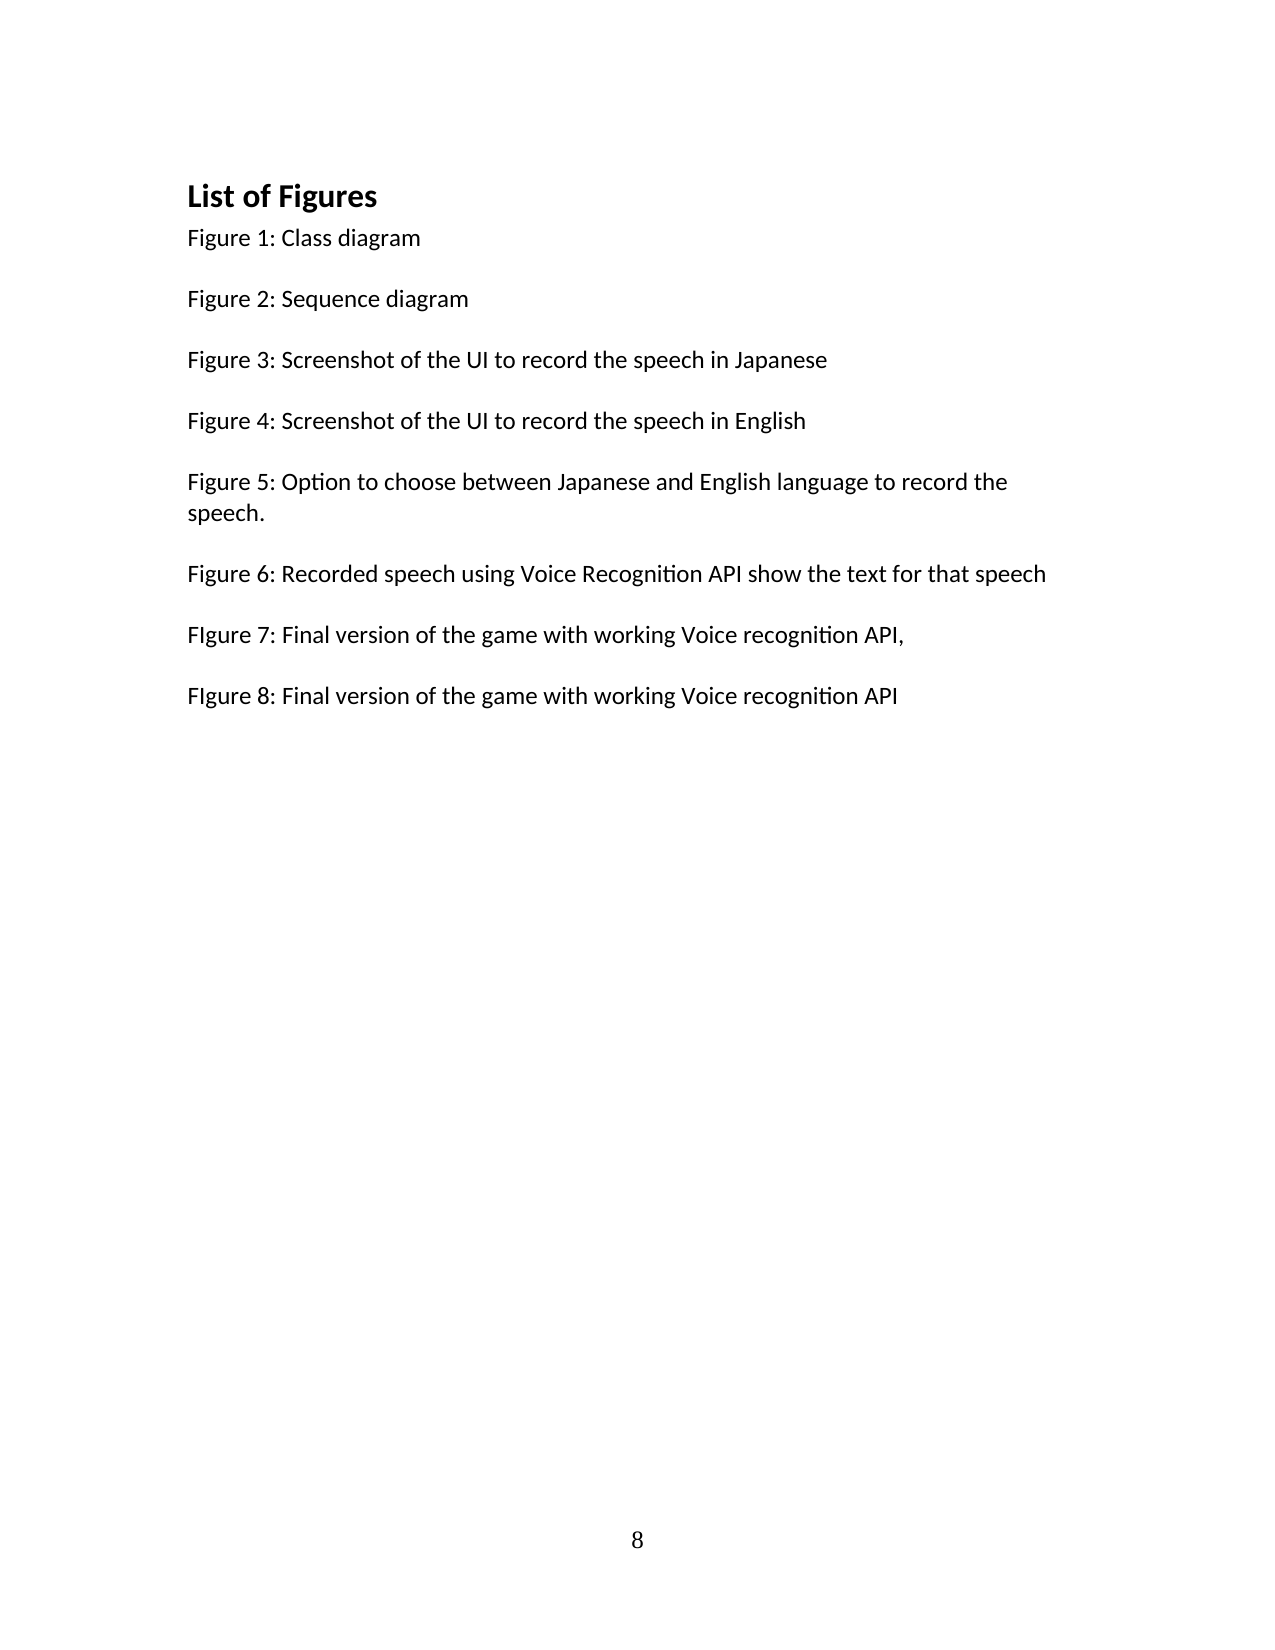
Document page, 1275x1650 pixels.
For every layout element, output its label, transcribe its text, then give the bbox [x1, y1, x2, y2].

subtitle List of Figures [187, 175, 1087, 216]
